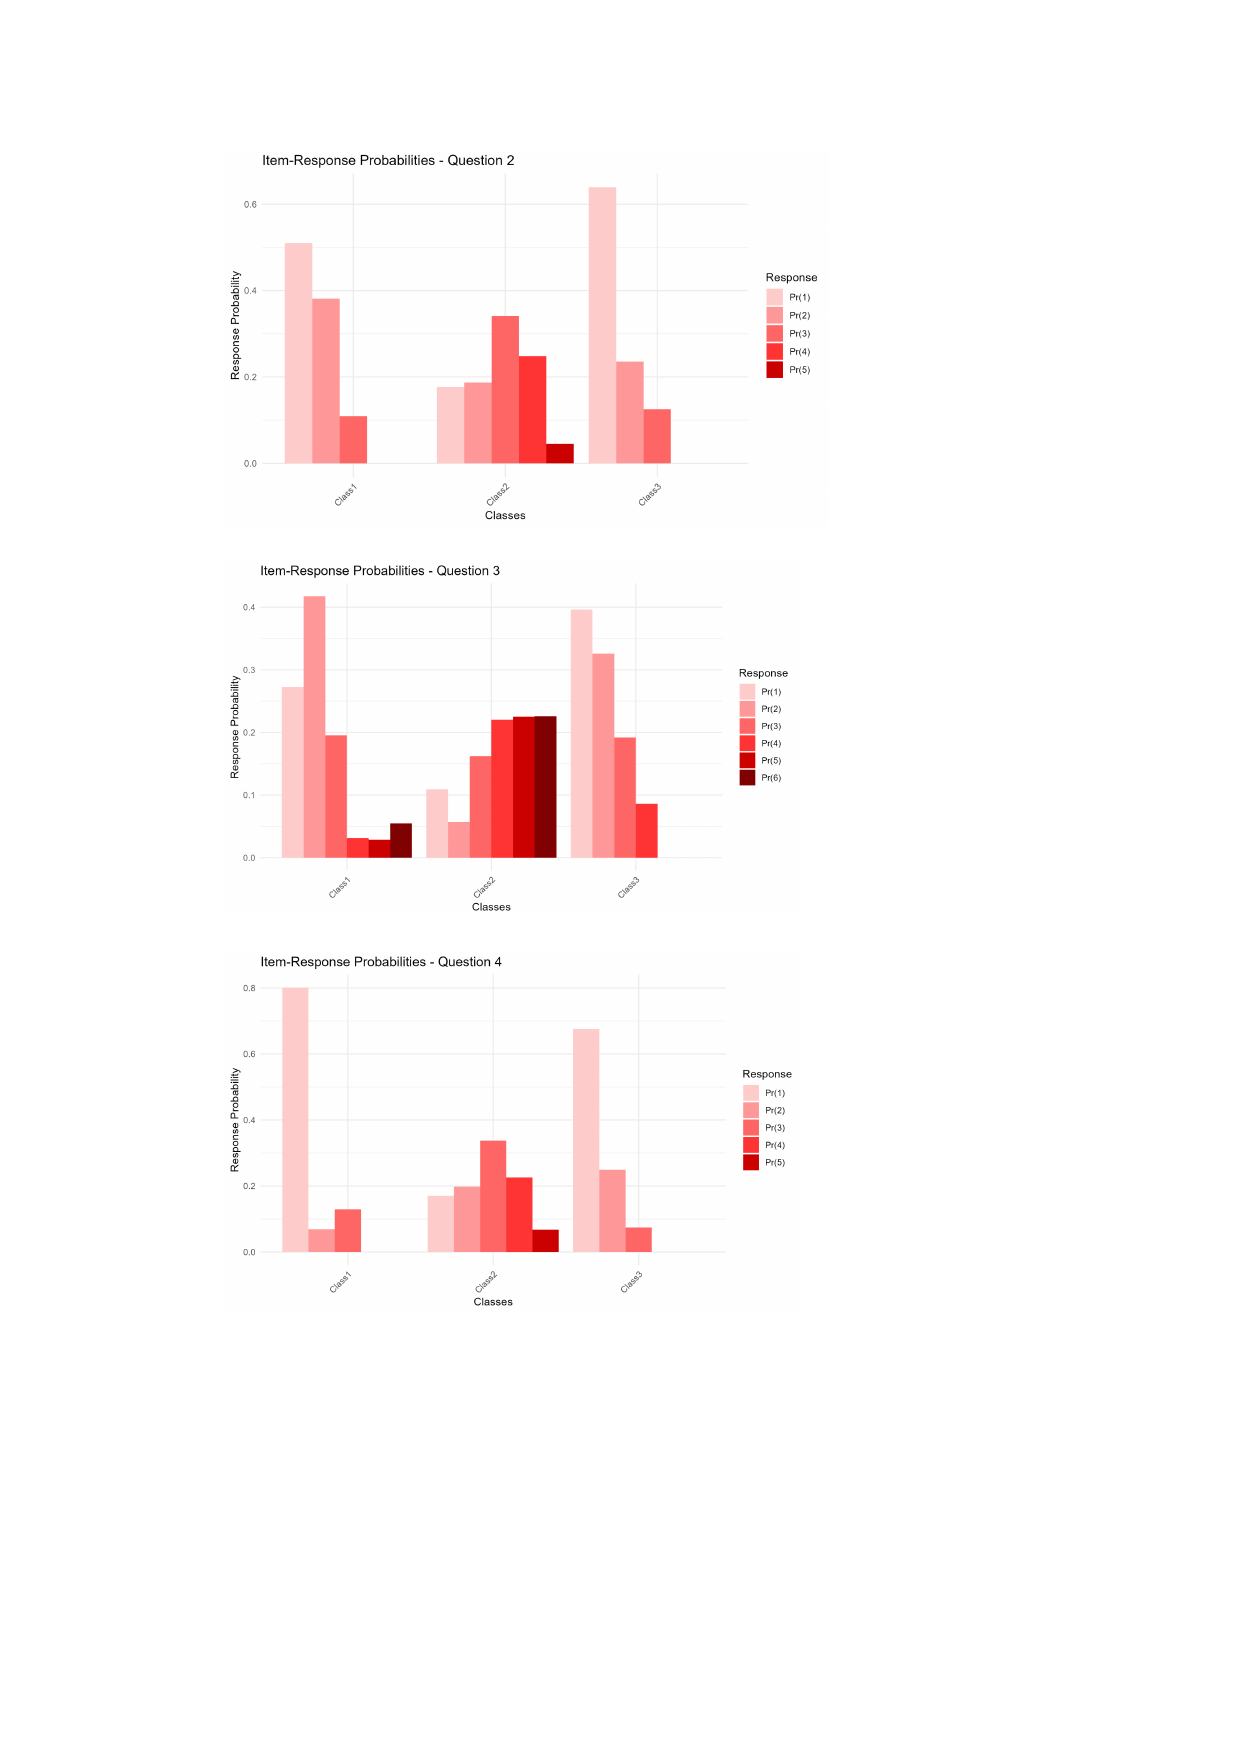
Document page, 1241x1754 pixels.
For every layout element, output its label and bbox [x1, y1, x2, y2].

picture [225, 951, 803, 1313]
picture [225, 560, 799, 918]
picture [225, 150, 829, 527]
